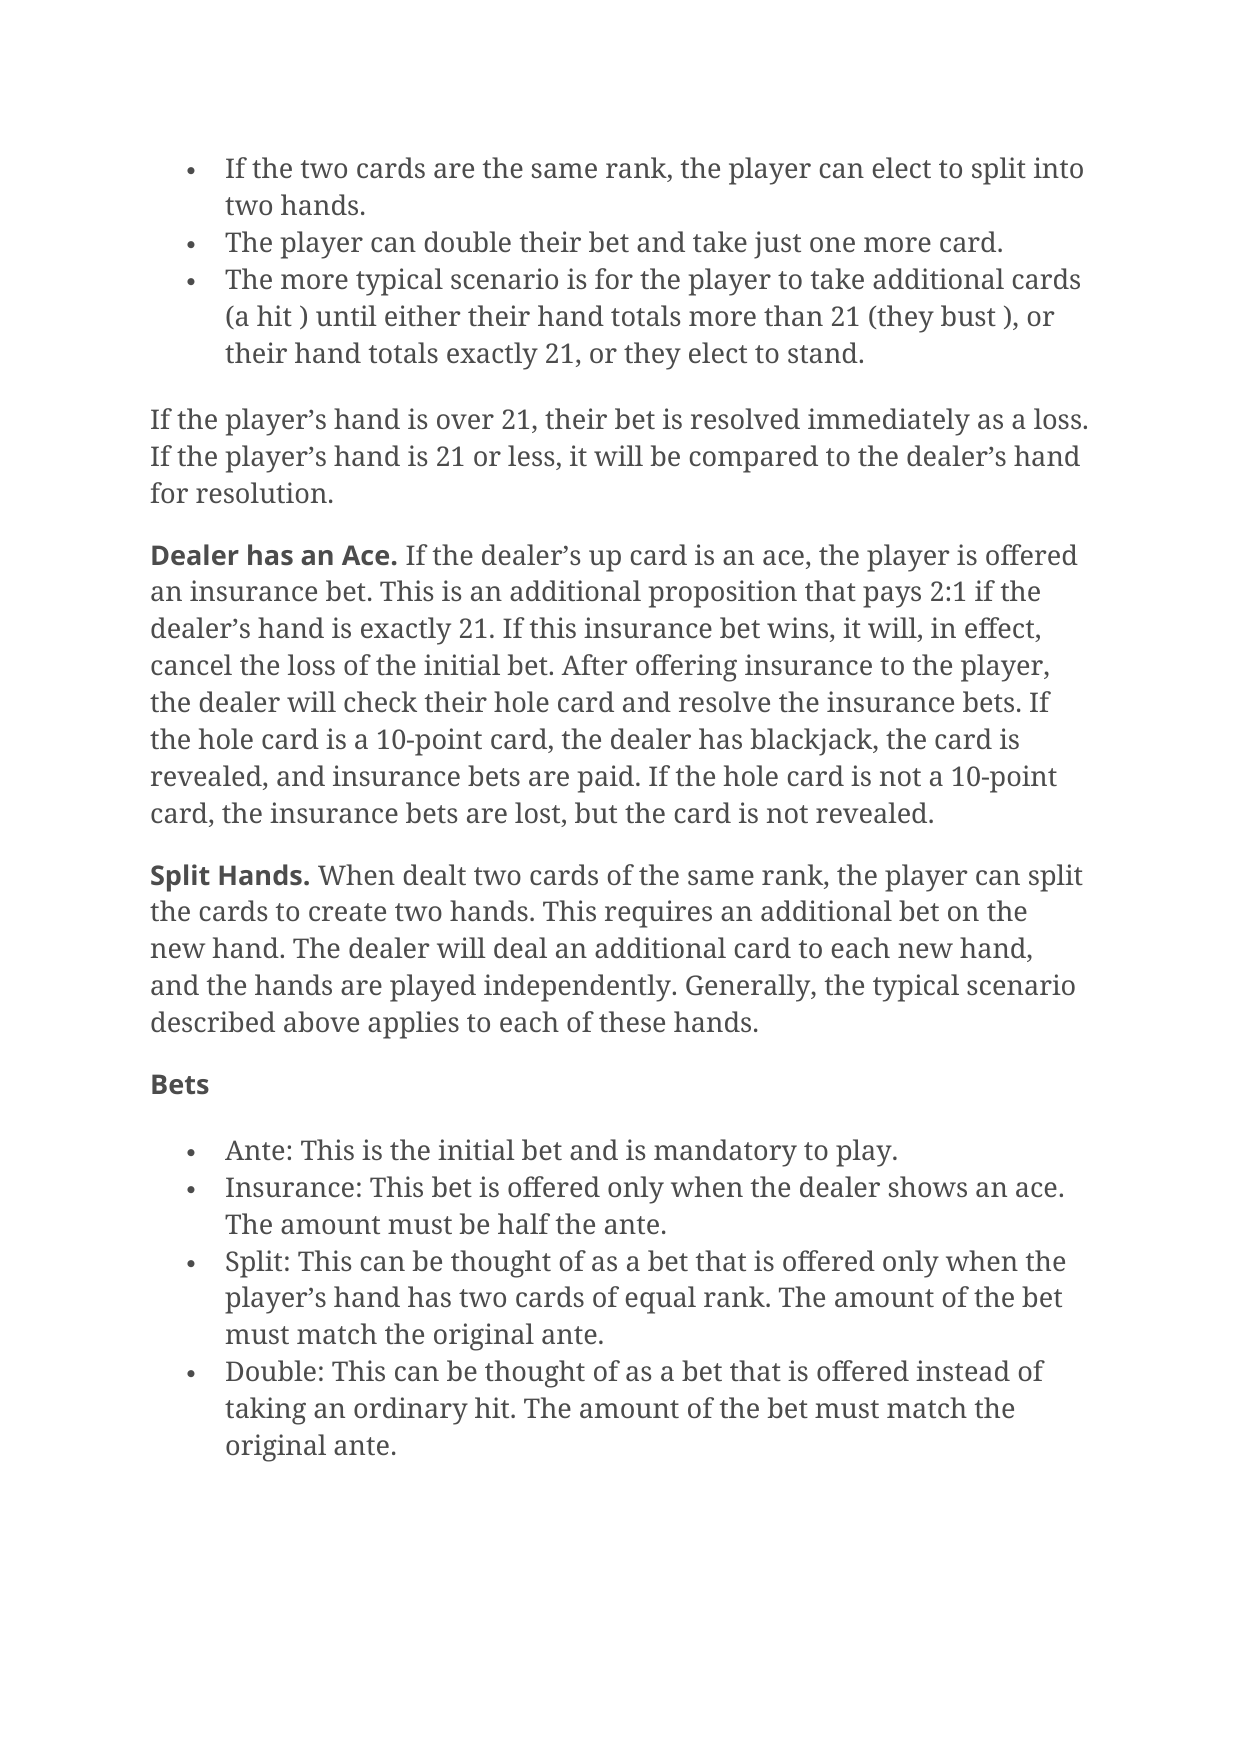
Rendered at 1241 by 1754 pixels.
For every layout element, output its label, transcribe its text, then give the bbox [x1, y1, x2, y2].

list If the two cards are the same rank, the player can elect to split into two hands. [187, 150, 1090, 224]
list Insurance: This bet is offered only when the dealer shows an ace. The amount must be half the ante. [187, 1168, 1090, 1242]
list Ante: This is the initial bet and is mandatory to play. [187, 1131, 1090, 1168]
text Dealer has an Ace. If the dealer’s up card is an ace, the player is offered an insurance bet. This is an additional proposition that pays 2:1 if the dealer’s hand is exactly 21. If this insurance bet wins, it will, in effect, cancel the loss of the initial bet. After offering insurance to the player, the dealer will check their hole card and resolve the insurance bets. If the hole card is a 10-point card, the dealer has blackjack, the card is revealed, and insurance bets are paid. If the hole card is not a 10-point card, the insurance bets are lost, but the card is not revealed. [150, 536, 1090, 831]
text Bets [150, 1065, 1090, 1102]
list The more typical scenario is for the player to take additional cards (a hit ) until either their hand totals more than 21 (they bust ), or their hand totals exactly 21, or they elect to stand. [187, 261, 1090, 371]
text Split Hands. When dealt two cards of the same rank, the player can split the cards to create two hands. This requires an additional bet on the new hand. The dealer will deal an additional card to each new hand, and the hands are played independently. Generally, the typical scenario described above applies to each of these hands. [150, 856, 1090, 1040]
list Split: This can be thought of as a bet that is offered only when the player’s hand has two cards of equal rank. The amount of the bet must match the original ante. [187, 1242, 1090, 1353]
text If the player’s hand is over 21, their bet is resolved immediately as a loss. If the player’s hand is 21 or less, it will be compared to the dealer’s hand for resolution. [150, 400, 1090, 511]
list Double: This can be thought of as a bet that is offered instead of taking an ordinary hit. The amount of the bet must match the original ante. [187, 1353, 1090, 1463]
list The player can double their bet and take just one more card. [187, 224, 1090, 261]
